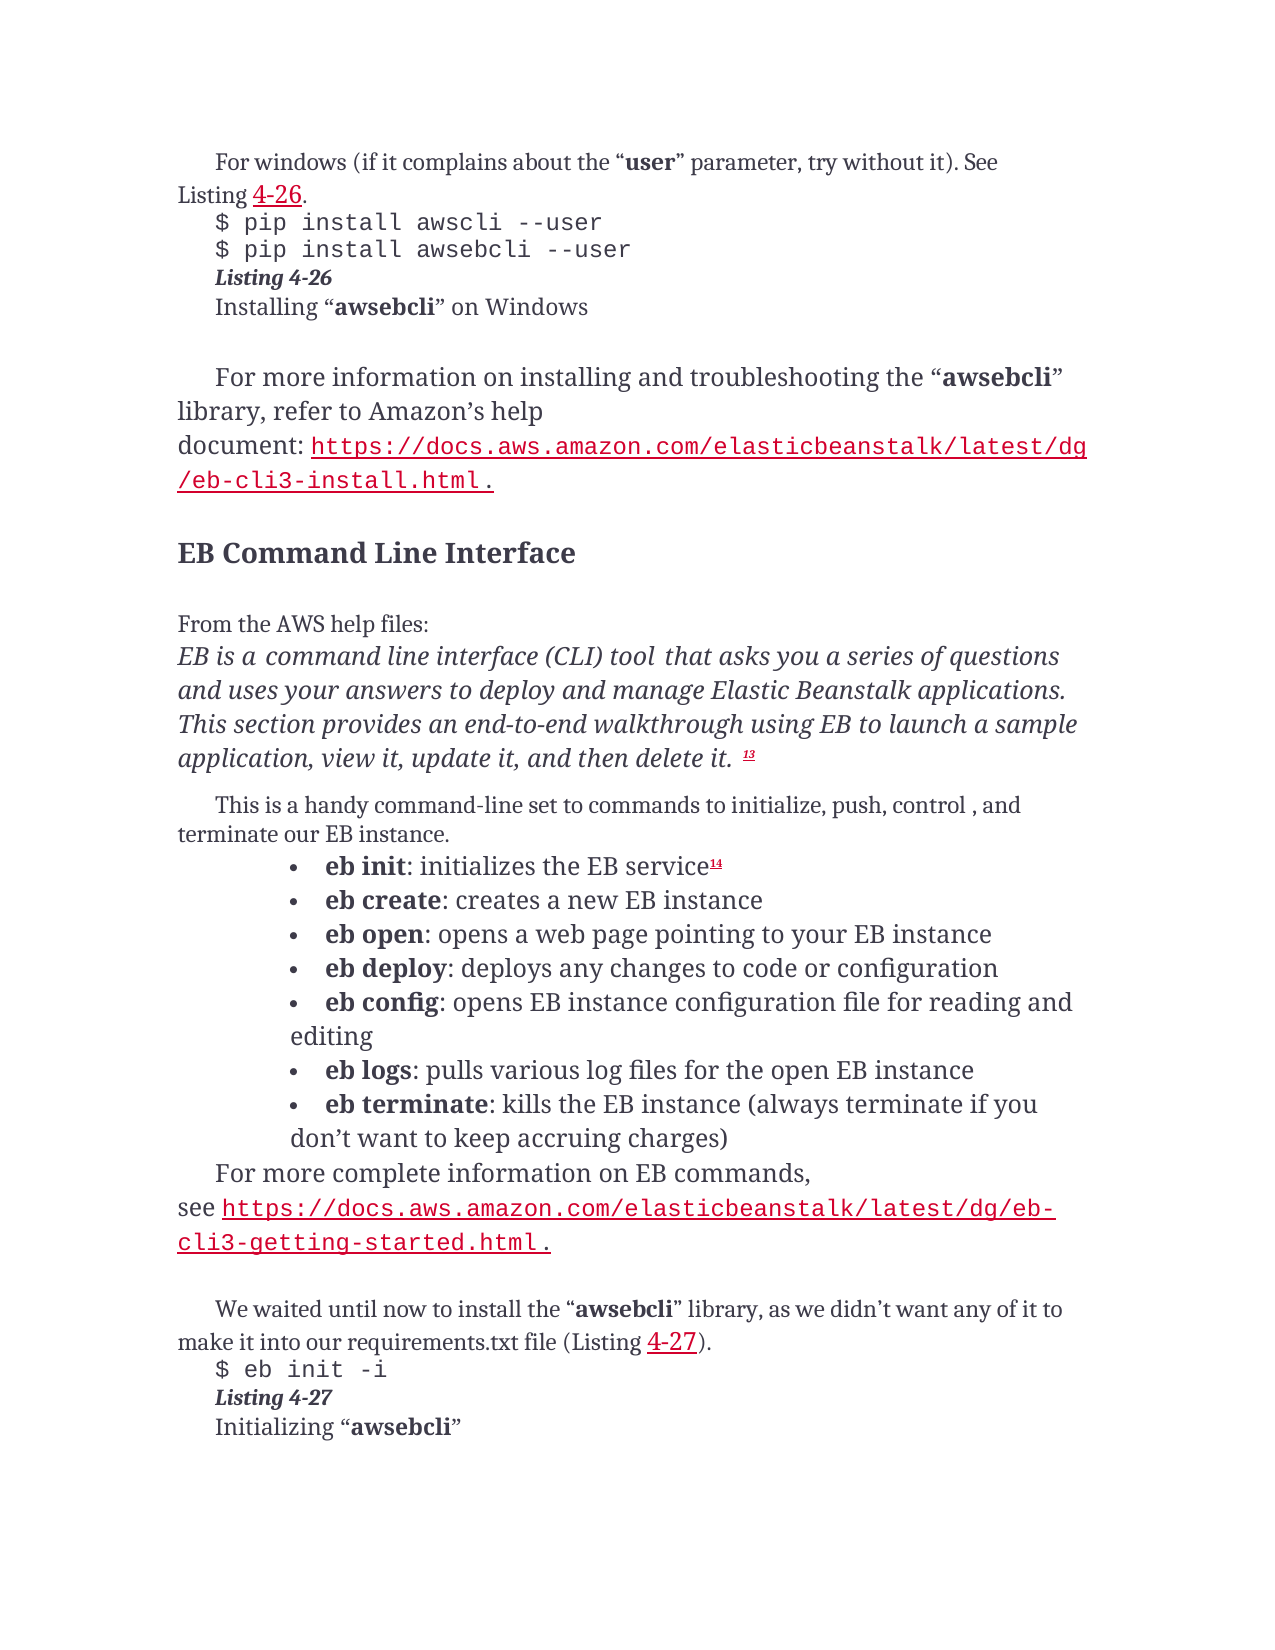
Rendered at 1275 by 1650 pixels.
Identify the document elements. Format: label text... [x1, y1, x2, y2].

text Initializing “awsebcli” [177, 1411, 1098, 1442]
list eb deploy: deploys any changes to code or configuration [290, 951, 1098, 985]
list eb open: opens a web page pointing to your EB instance [290, 917, 1098, 951]
text $ pip install awscli --user [177, 210, 1098, 238]
text We waited until now to install the “awsebcli” library, as we didn’t want any of it to make it into our requirements.txt file (Listing 4-27). [177, 1295, 1098, 1358]
text For windows (if it complains about the “user” parameter, try without it). See Listing 4-26. [177, 148, 1098, 210]
text This is a handy command-line set to commands to initialize, push, control , and terminate our EB instance. [177, 791, 1098, 849]
text $ pip install awsebcli --user [177, 238, 1098, 265]
text EB Command Line Interface [177, 534, 1098, 572]
text EB is a command line interface (CLI) tool that asks you a series of questions and uses your answers to deploy and manage Elastic Beanstalk applications. This section provides an end-to-end walkthrough using EB to launch a sample application, view it, update it, and then delete it. 13 [177, 638, 1098, 774]
text $ eb init -i [177, 1358, 1098, 1385]
text Installing “awsebcli” on Windows [177, 291, 1098, 322]
text For more information on installing and troubleshooting the “awsebcli” library, refer to Amazon’s help document: https://docs.aws.amazon.com/elasticbeanstalk/latest/dg/eb-cli3-install.html . [177, 360, 1098, 496]
list eb terminate: kills the EB instance (always terminate if you don’t want to keep accruing charges) [290, 1087, 1098, 1155]
text For more complete information on EB commands, see https://docs.aws.amazon.com/elasticbeanstalk/latest/dg/eb-cli3-getting-started.html . [177, 1155, 1098, 1257]
list eb init: initializes the EB service14 [290, 849, 1098, 883]
text Listing 4-27 [177, 1385, 1098, 1411]
list eb create: creates a new EB instance [290, 883, 1098, 917]
list eb logs: pulls various log files for the open EB instance [290, 1053, 1098, 1087]
text Listing 4-26 [177, 265, 1098, 291]
text From the AWS help files: [177, 609, 1098, 638]
list eb config: opens EB instance configuration file for reading and editing [290, 985, 1098, 1053]
